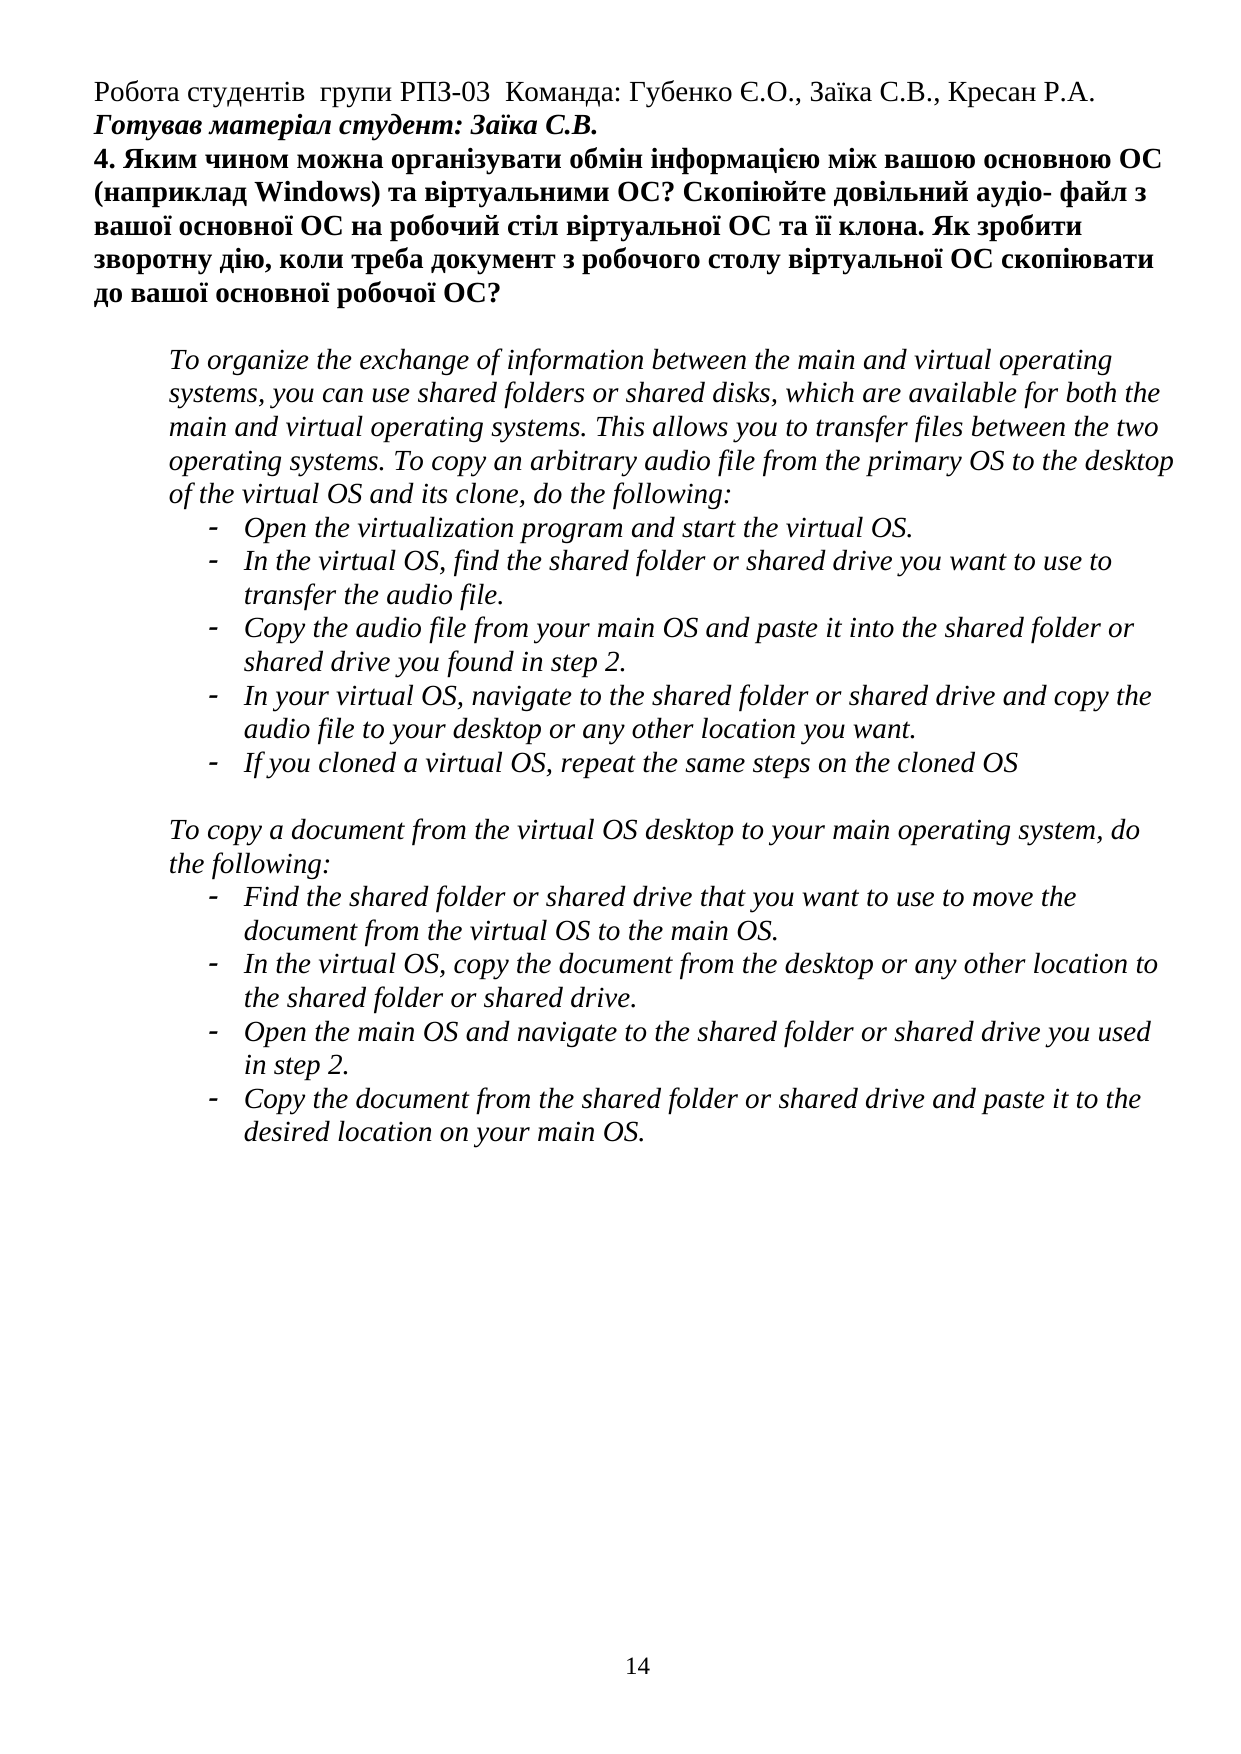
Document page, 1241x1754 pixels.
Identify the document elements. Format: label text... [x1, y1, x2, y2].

list In the virtual OS, find the shared folder or shared drive you want to use to transfer the audio file. [206, 543, 1181, 611]
list Copy the audio file from your main OS and paste it into the shared folder or shared drive you found in step 2. [206, 611, 1181, 678]
list To copy a document from the virtual OS desktop to your main operating system, do the following: [169, 779, 1181, 879]
list Яким чином можна організувати обмін інформацією між вашою основною ОС (наприклад Windows) та віртуальними ОС? Скопіюйте довільний аудіо- файл з вашої основної ОС на робочий стіл віртуальної ОС та її клона. Як зробити зворотну дію, коли треба документ з робочого столу віртуальної ОС скопіювати до вашої основної робочої ОС? [94, 141, 1181, 308]
list If you cloned a virtual OS, repeat the same steps on the cloned OS [206, 745, 1181, 779]
list In your virtual OS, navigate to the shared folder or shared drive and copy the audio file to your desktop or any other location you want. [206, 678, 1181, 745]
list Find the shared folder or shared drive that you want to use to move the document from the virtual OS to the main OS. [206, 879, 1181, 946]
list In the virtual OS, copy the document from the desktop or any other location to the shared folder or shared drive. [206, 946, 1181, 1014]
list Copy the document from the shared folder or shared drive and paste it to the desired location on your main OS. [206, 1081, 1181, 1148]
list Open the virtualization program and start the virtual OS. [206, 510, 1181, 543]
list To organize the exchange of information between the main and virtual operating systems, you can use shared folders or shared disks, which are available for both the main and virtual operating systems. This allows you to transfer files between the two operating systems. To copy an arbitrary audio file from the primary OS to the desktop of the virtual OS and its clone, do the following: [169, 342, 1181, 510]
text Готував матеріал студент: Заїка С.В. [94, 107, 1181, 141]
list Open the main OS and navigate to the shared folder or shared drive you used in step 2. [206, 1014, 1181, 1081]
